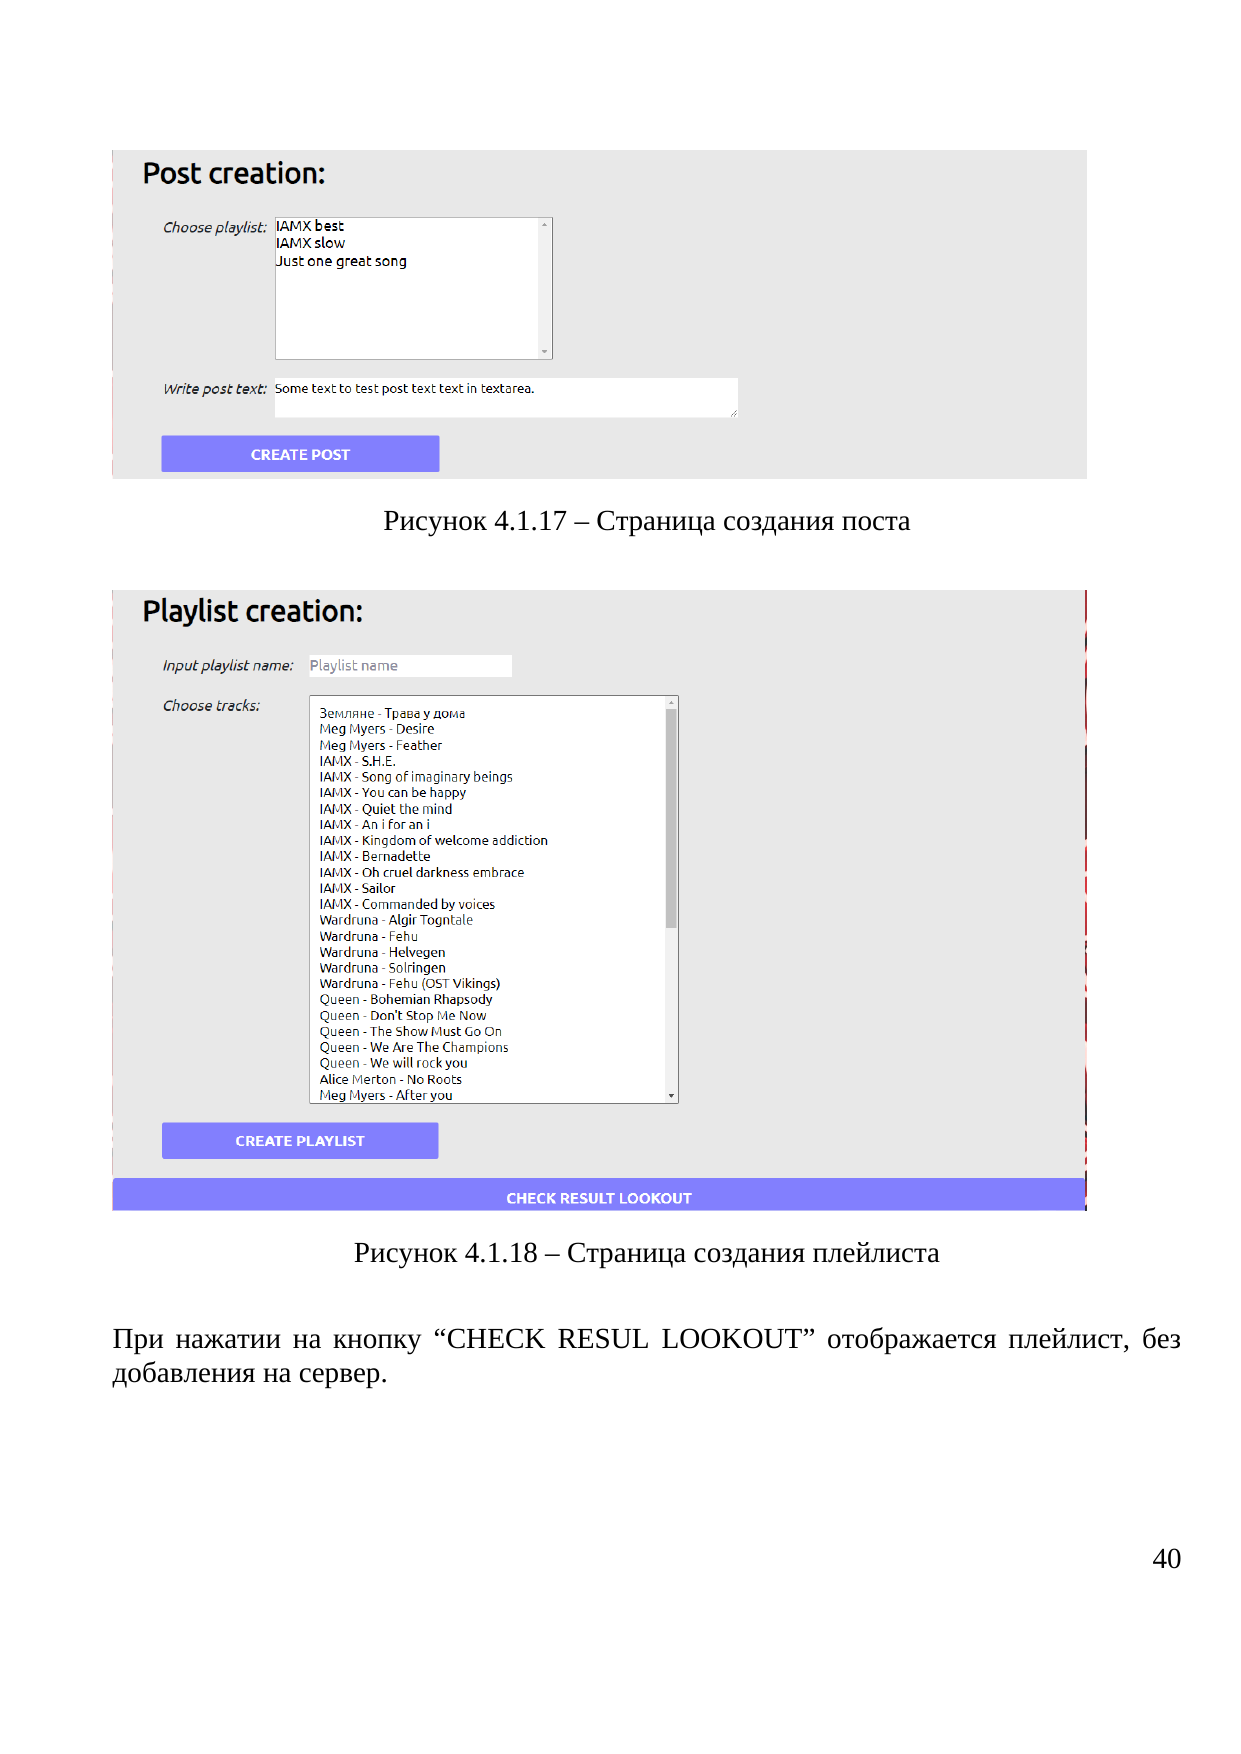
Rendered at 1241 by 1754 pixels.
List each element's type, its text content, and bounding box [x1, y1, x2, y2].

picture [112, 150, 1087, 479]
text При нажатии на кнопку “CHECK RESUL LOOKOUT” отображается плейлист, без добавления на сервер. [112, 1322, 1181, 1389]
picture [112, 590, 1087, 1211]
